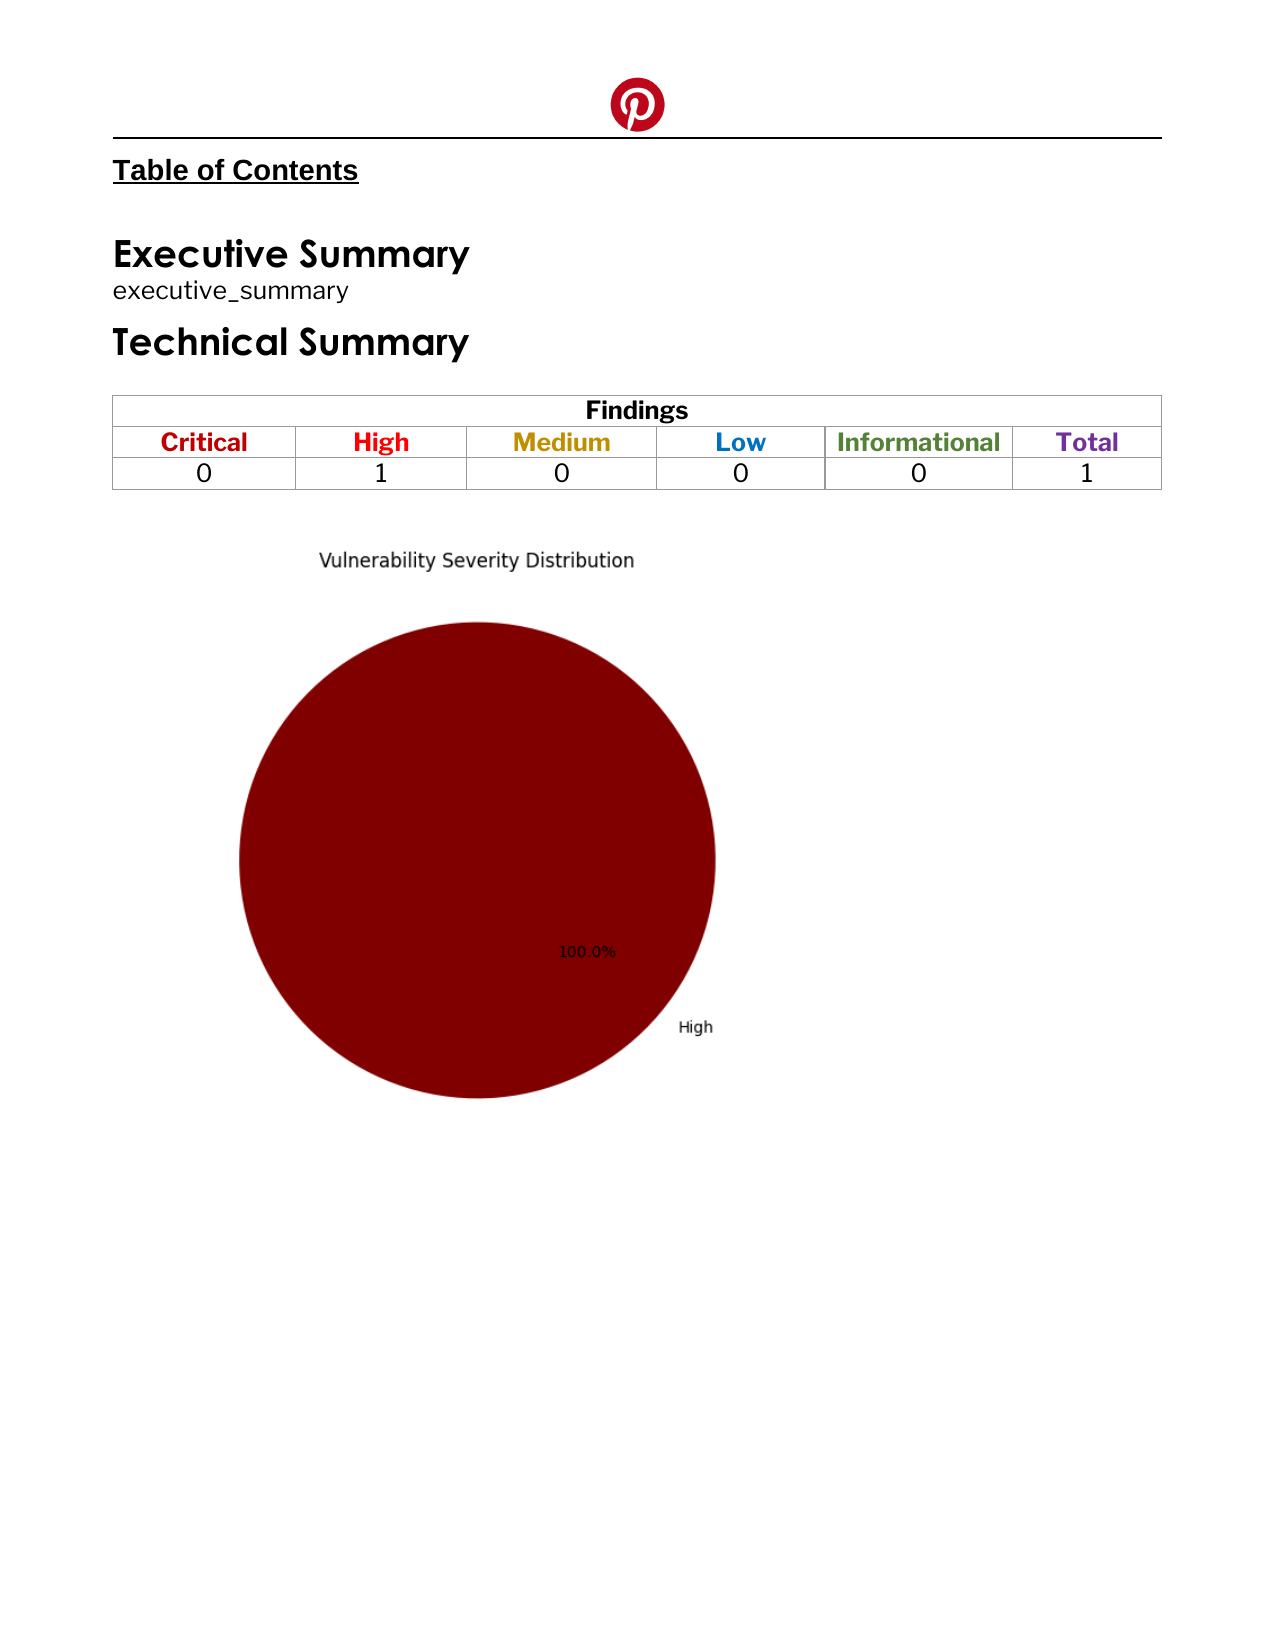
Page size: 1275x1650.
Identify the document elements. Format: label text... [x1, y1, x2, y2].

table_cell 0 [113, 458, 295, 488]
text executive_summary [112, 275, 1162, 306]
table_cell 0 [826, 458, 1012, 488]
table_cell Medium [467, 427, 656, 457]
table_header Findings [113, 396, 1161, 426]
table_cell 1 [296, 458, 466, 488]
picture [607, 75, 668, 135]
table_cell Low [657, 427, 824, 457]
picture [131, 520, 807, 1195]
table_cell High [296, 427, 466, 457]
text Table of Contents [112, 153, 1162, 186]
table_cell 1 [1013, 458, 1161, 488]
table_cell Total [1013, 427, 1161, 457]
subtitle Executive Summary [112, 229, 1162, 275]
subtitle Technical Summary [112, 318, 1162, 364]
table_cell 0 [657, 458, 824, 488]
table_cell Critical [113, 427, 295, 457]
table_cell Informational [826, 427, 1012, 457]
table_cell 0 [467, 458, 656, 488]
